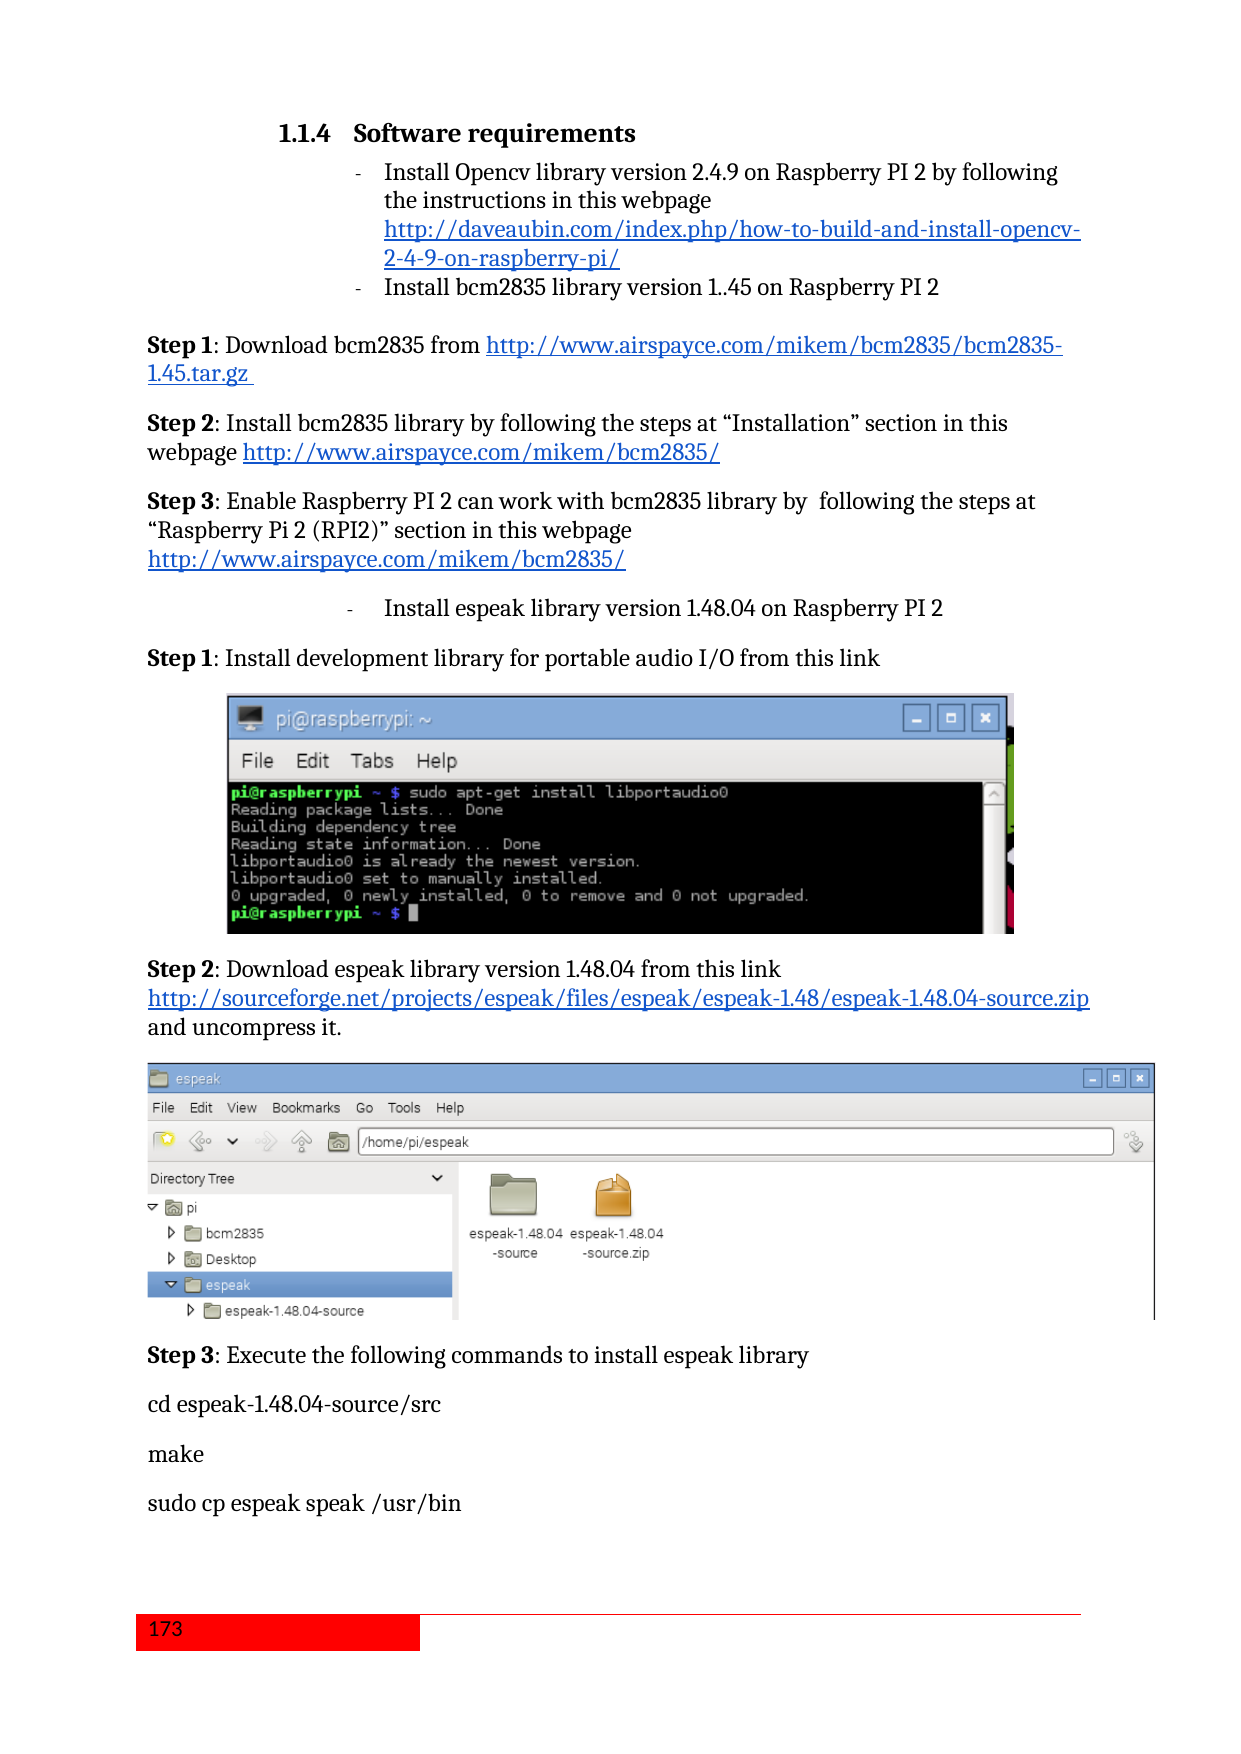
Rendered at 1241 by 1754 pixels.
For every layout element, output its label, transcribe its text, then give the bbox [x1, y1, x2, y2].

text Step 3: Execute the following commands to install espeak library [148, 1341, 1092, 1369]
list Install espeak library version 1.48.04 on Raspberry PI 2 [346, 594, 1092, 623]
list Install Opencv library version 2.4.9 on Raspberry PI 2 by following the instructions in this webpage http://daveaubin.com/index.php/how-to-build-and-install-opencv-2-4-9-on-raspberry-pi/ [354, 158, 1092, 273]
text Step 2: Download espeak library version 1.48.04 from this link http://sourceforge.net/projects/espeak/files/espeak/espeak-1.48/espeak-1.48.04-source.zip and uncompress it. [148, 955, 1092, 1041]
subtitle Software requirements [279, 118, 1092, 149]
picture [226, 693, 1014, 934]
text make [148, 1440, 1092, 1468]
text Step 1: Install development library for portable audio I/O from this link [148, 644, 1092, 673]
picture [147, 1062, 1156, 1320]
list Install bcm2835 library version 1..45 on Raspberry PI 2 [354, 273, 1092, 301]
text sudo cp espeak speak /usr/bin [148, 1489, 1092, 1518]
text Step 3: Enable Raspberry PI 2 can work with bcm2835 library by following the steps at “Raspberry Pi 2 (RPI2)” section in this webpage http://www.airspayce.com/mikem/bcm2835/ [148, 487, 1092, 573]
text Step 2: Install bcm2835 library by following the steps at “Installation” section in this webpage http://www.airspayce.com/mikem/bcm2835/ [148, 409, 1092, 466]
text cd espeak-1.48.04-source/src [148, 1390, 1092, 1419]
text Step 1: Download bcm2835 from http://www.airspayce.com/mikem/bcm2835/bcm2835-1.45.tar.gz [148, 331, 1092, 388]
